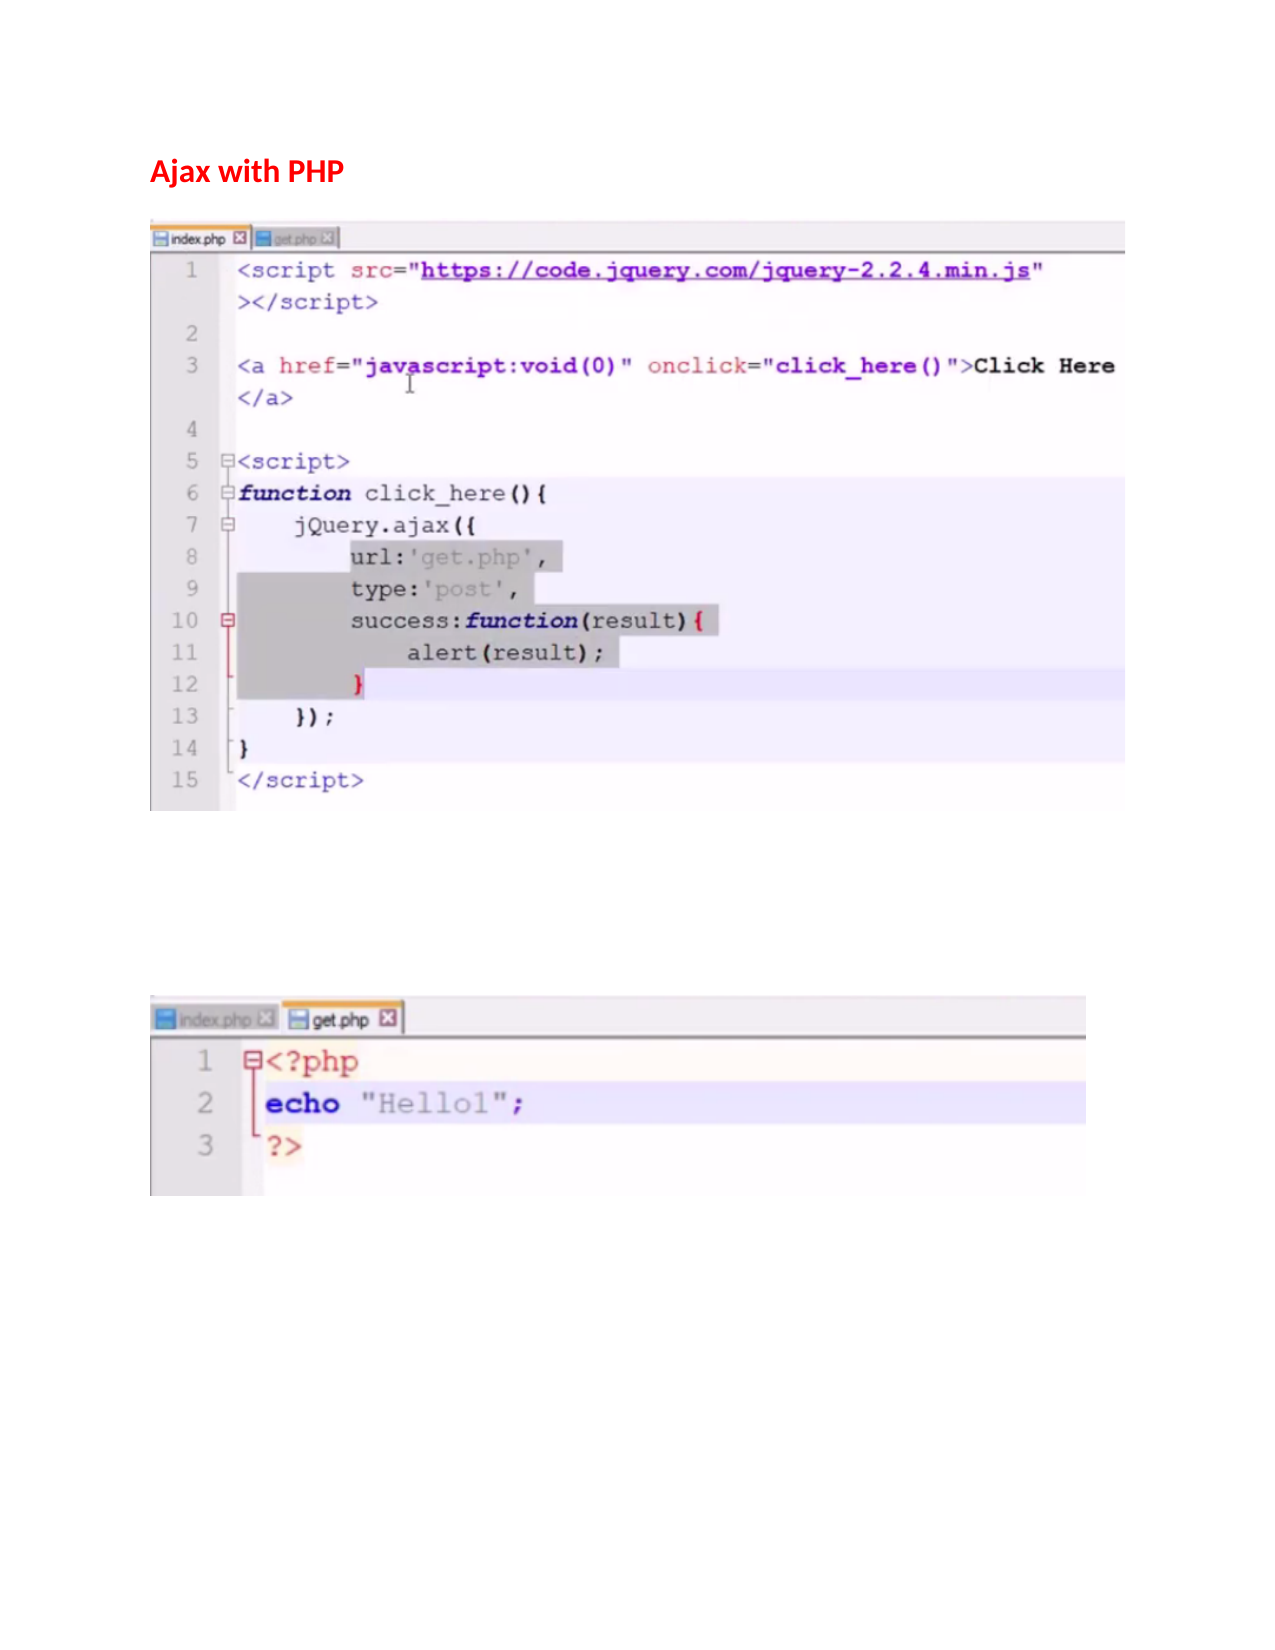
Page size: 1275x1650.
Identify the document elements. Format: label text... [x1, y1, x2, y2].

picture [150, 995, 1086, 1196]
text Ajax with PHP [150, 150, 1125, 191]
picture [150, 218, 1125, 811]
